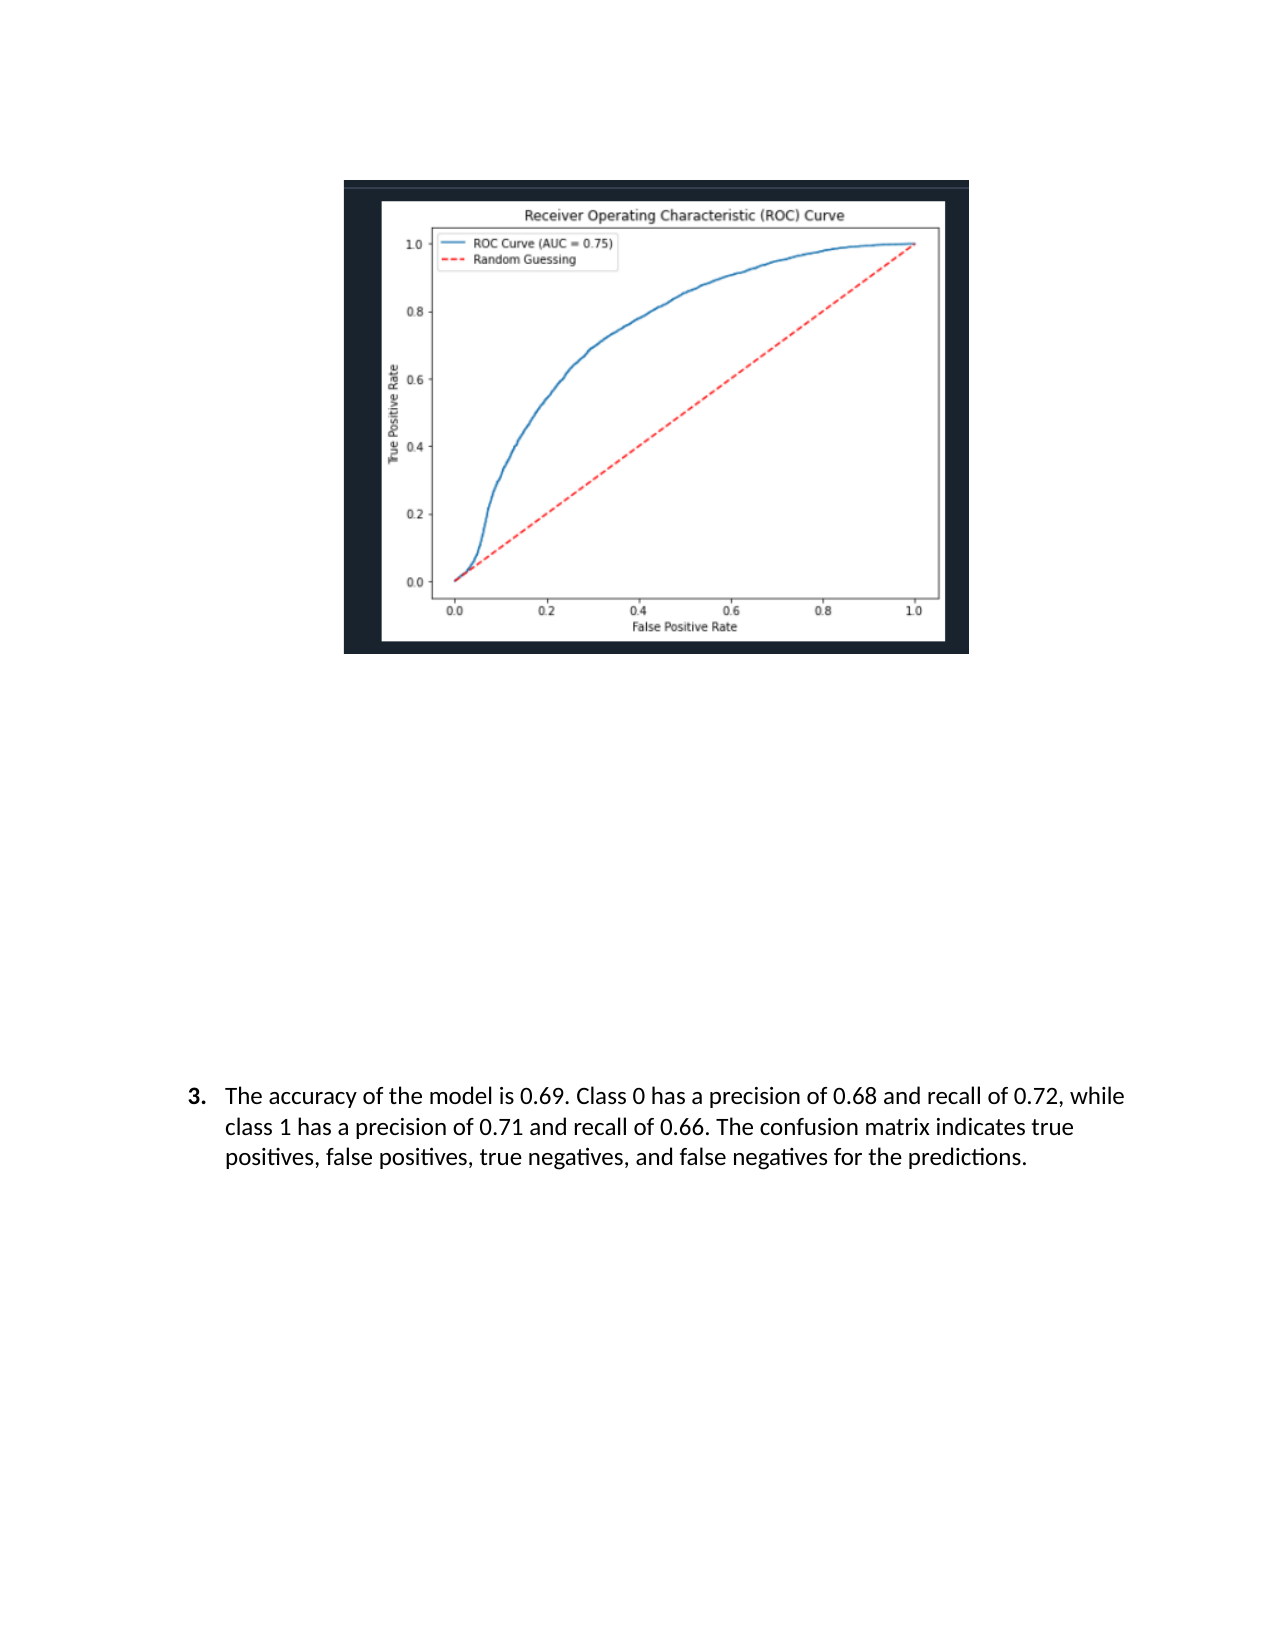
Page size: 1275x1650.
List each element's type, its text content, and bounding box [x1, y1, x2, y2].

list The accuracy of the model is 0.69. Class 0 has a precision of 0.68 and recall of 0.72, while class 1 has a precision of 0.71 and recall of 0.66. The confusion matrix indicates true positives, false positives, true negatives, and false negatives for the predictions. [187, 1080, 1125, 1172]
picture [343, 180, 969, 654]
